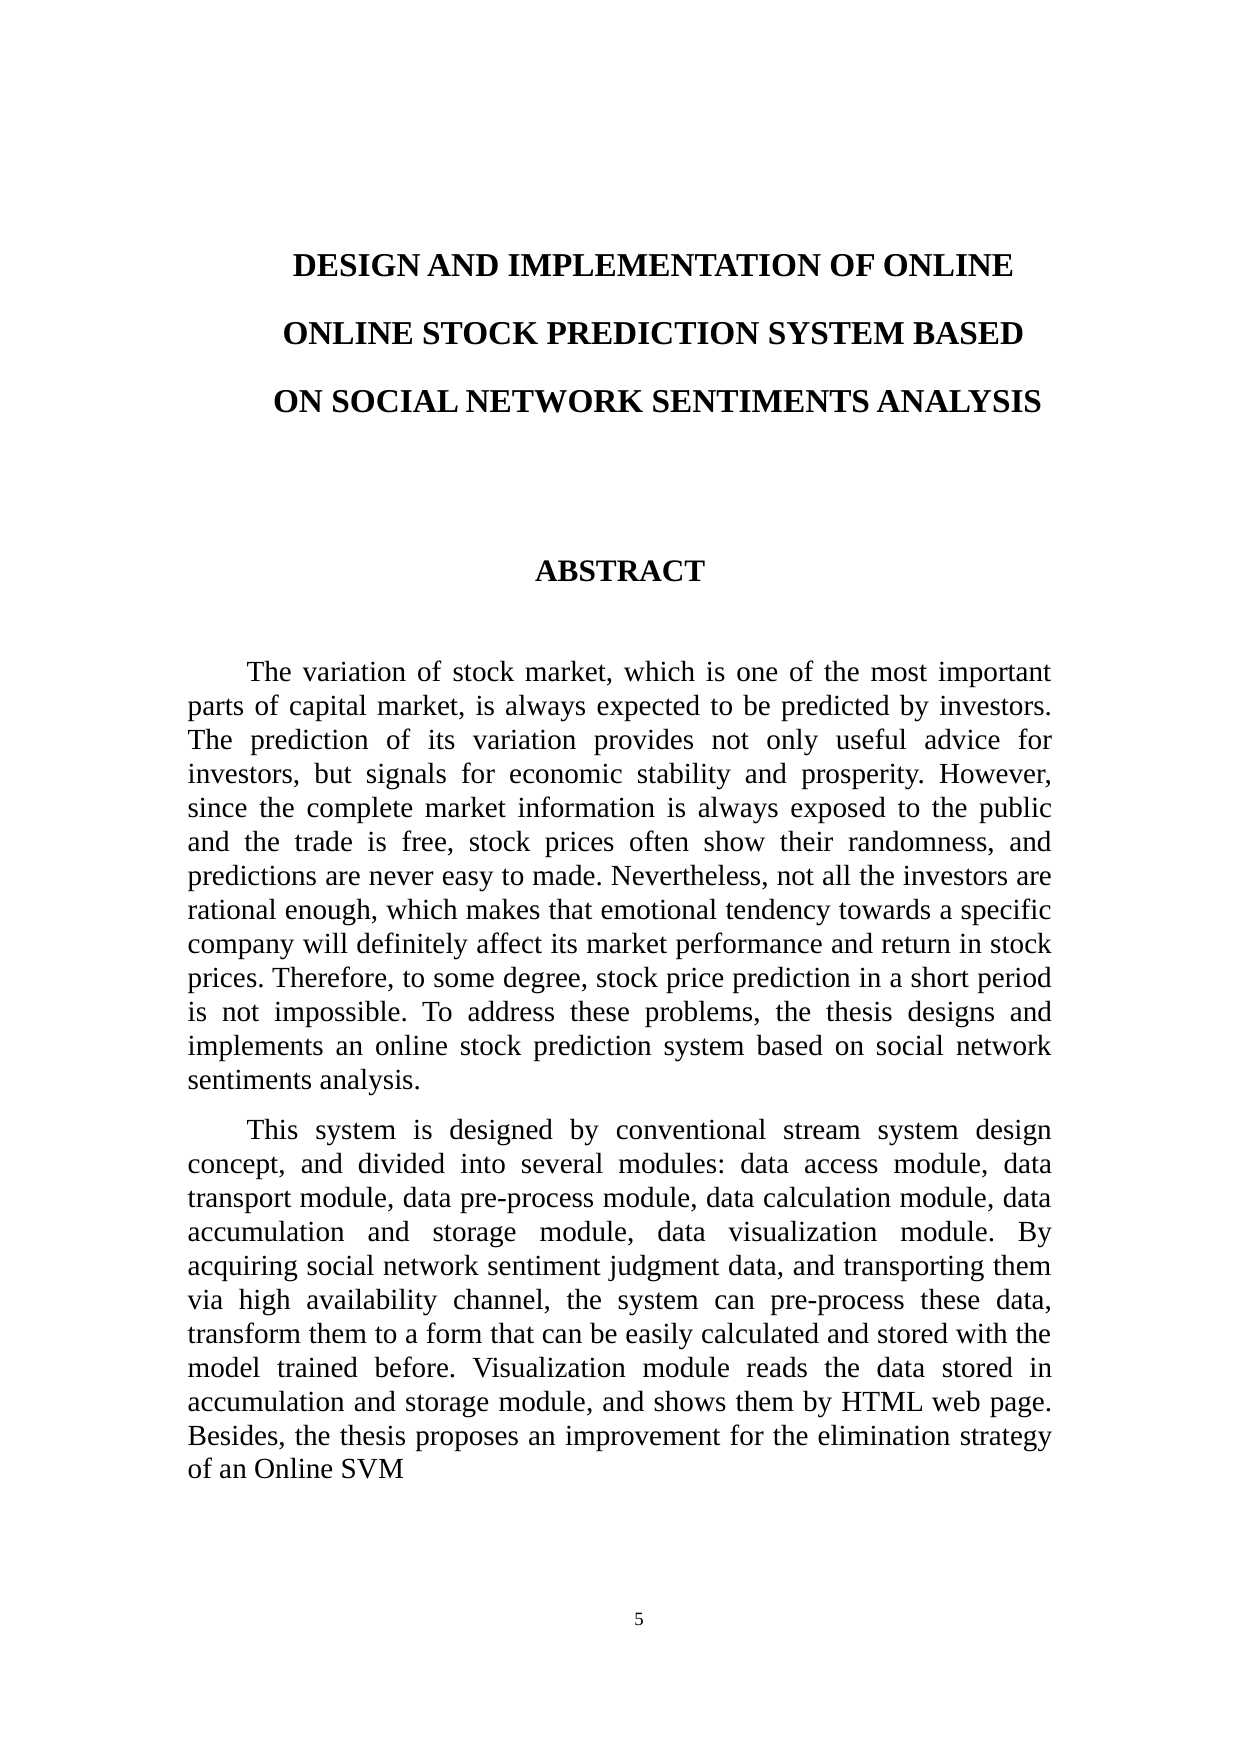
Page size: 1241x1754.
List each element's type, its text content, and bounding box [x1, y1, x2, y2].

text ONLINE STOCK PREDICTION SYSTEM BASED [187, 298, 1053, 366]
text ABSTRACT [187, 536, 1053, 604]
text DESIGN AND IMPLEMENTATION OF ONLINE [187, 230, 1053, 298]
text This system is designed by conventional stream system design concept, and divided into several modules: data access module, data transport module, data pre-process module, data calculation module, data accumulation and storage module, data visualization module. By acquiring social network sentiment judgment data, and transporting them via high availability channel, the system can pre-process these data, transform them to a form that can be easily calculated and stored with the model trained before. Visualization module reads the data stored in accumulation and storage module, and shows them by HTML web page. Besides, the thesis proposes an improvement for the elimination strategy of an Online SVM [187, 1112, 1053, 1485]
text The variation of stock market, which is one of the most important parts of capital market, is always expected to be predicted by investors. The prediction of its variation provides not only useful advice for investors, but signals for economic stability and prosperity. However, since the complete market information is always exposed to the public and the trade is free, stock prices often show their randomness, and predictions are never easy to made. Nevertheless, not all the investors are rational enough, which makes that emotional tendency towards a specific company will definitely affect its market performance and return in stock prices. Therefore, to some degree, stock price prediction in a short period is not impossible. To address these problems, the thesis designs and implements an online stock prediction system based on social network sentiments analysis. [187, 654, 1053, 1096]
text ON SOCIAL NETWORK SENTIMENTS ANALYSIS [187, 366, 1053, 434]
